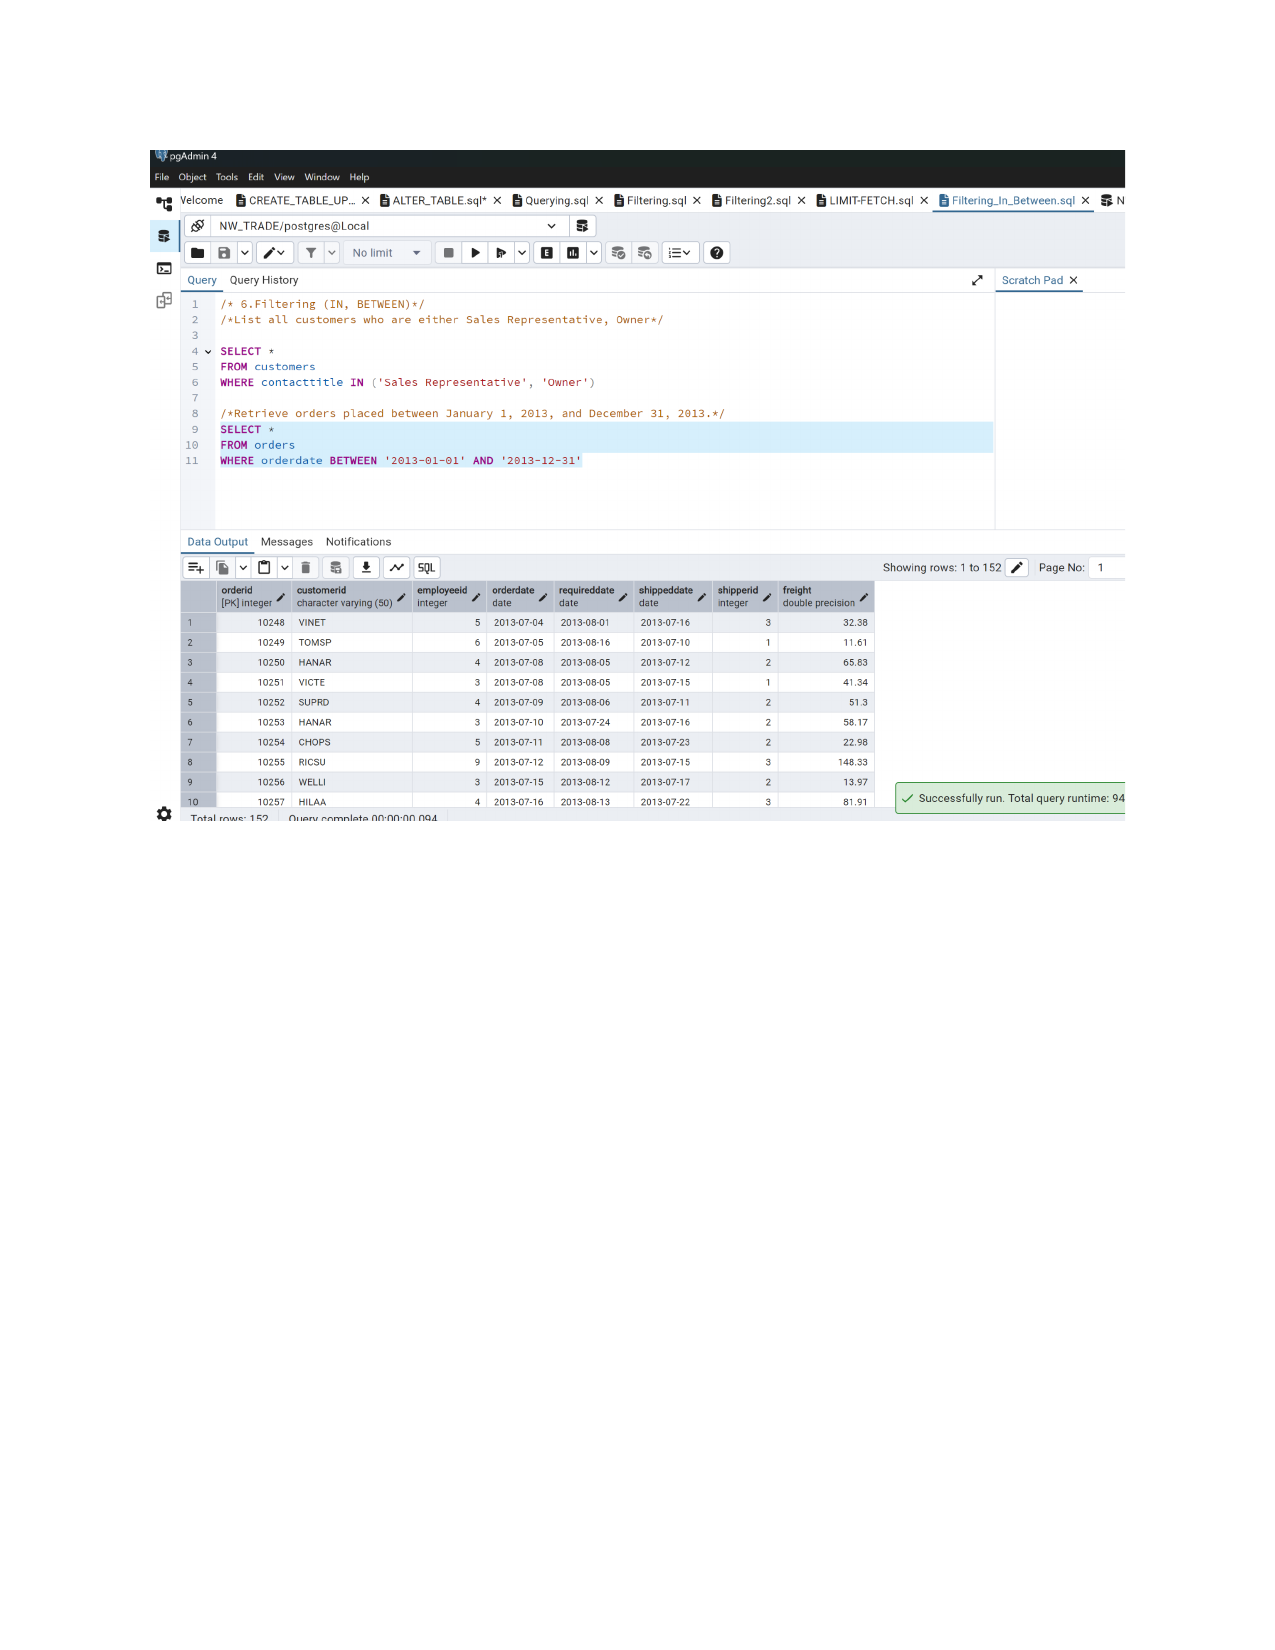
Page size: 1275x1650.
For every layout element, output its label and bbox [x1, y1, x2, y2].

picture [150, 150, 1125, 821]
